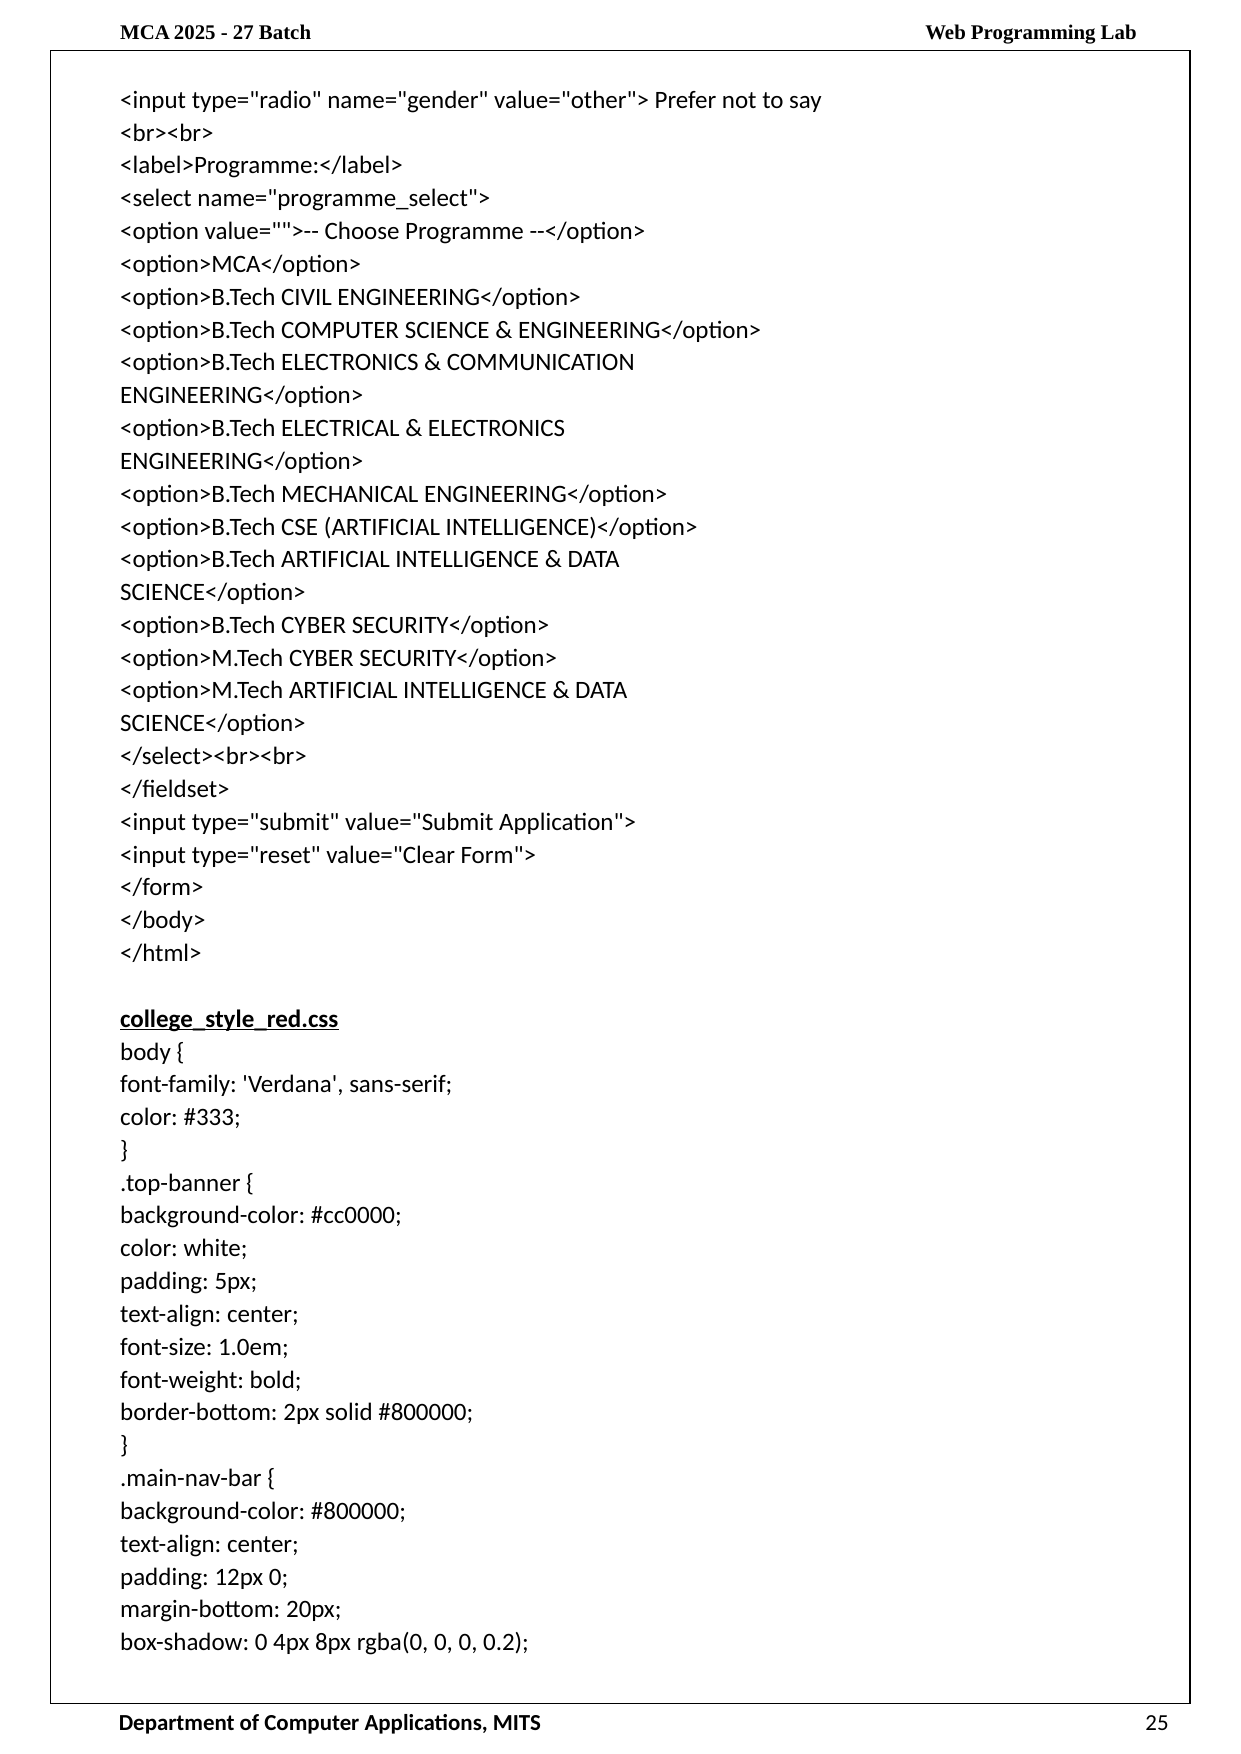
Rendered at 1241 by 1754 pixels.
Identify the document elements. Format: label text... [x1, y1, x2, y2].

text <option>M.Tech CYBER SECURITY</option> [120, 642, 1173, 672]
text <input type="radio" name="gender" value="other"> Prefer not to say [120, 84, 1173, 114]
text } [120, 1429, 1173, 1460]
text <option>B.Tech MECHANICAL ENGINEERING</option> [120, 478, 1173, 508]
text college_style_red.css [120, 1003, 1173, 1033]
text text-align: center; [120, 1298, 1173, 1329]
text <option value="">-- Choose Programme --</option> [120, 215, 1173, 246]
text box-shadow: 0 4px 8px rgba(0, 0, 0, 0.2); [120, 1626, 1173, 1657]
text <option>B.Tech ELECTRONICS & COMMUNICATION [120, 347, 1173, 377]
text ENGINEERING</option> [120, 379, 1173, 410]
text background-color: #800000; [120, 1495, 1173, 1526]
text font-family: 'Verdana', sans-serif; [120, 1068, 1173, 1099]
text color: white; [120, 1232, 1173, 1263]
text } [120, 1134, 1173, 1164]
text </body> [120, 904, 1173, 935]
text </form> [120, 872, 1173, 902]
text background-color: #cc0000; [120, 1200, 1173, 1230]
text <option>B.Tech ELECTRICAL & ELECTRONICS [120, 412, 1173, 443]
text margin-bottom: 20px; [120, 1593, 1173, 1624]
text padding: 12px 0; [120, 1561, 1173, 1591]
text SCIENCE</option> [120, 707, 1173, 738]
text <input type="reset" value="Clear Form"> [120, 839, 1173, 869]
text .main-nav-bar { [120, 1462, 1173, 1493]
text .top-banner { [120, 1167, 1173, 1197]
text font-weight: bold; [120, 1364, 1173, 1394]
text color: #333; [120, 1101, 1173, 1132]
text </fieldset> [120, 773, 1173, 804]
text <option>B.Tech CIVIL ENGINEERING</option> [120, 281, 1173, 311]
text <option>B.Tech COMPUTER SCIENCE & ENGINEERING</option> [120, 314, 1173, 344]
text <label>Programme:</label> [120, 150, 1173, 180]
text <option>B.Tech ARTIFICIAL INTELLIGENCE & DATA [120, 543, 1173, 574]
text ENGINEERING</option> [120, 445, 1173, 476]
text <option>MCA</option> [120, 248, 1173, 279]
text SCIENCE</option> [120, 576, 1173, 607]
text <option>B.Tech CYBER SECURITY</option> [120, 609, 1173, 639]
text <option>B.Tech CSE (ARTIFICIAL INTELLIGENCE)</option> [120, 511, 1173, 541]
text <br><br> [120, 117, 1173, 147]
text text-align: center; [120, 1528, 1173, 1558]
text </html> [120, 937, 1173, 968]
text <select name="programme_select"> [120, 182, 1173, 213]
text font-size: 1.0em; [120, 1331, 1173, 1361]
text body { [120, 1036, 1173, 1066]
text border-bottom: 2px solid #800000; [120, 1397, 1173, 1427]
text </select><br><br> [120, 740, 1173, 771]
text padding: 5px; [120, 1265, 1173, 1296]
text <input type="submit" value="Submit Application"> [120, 806, 1173, 836]
text <option>M.Tech ARTIFICIAL INTELLIGENCE & DATA [120, 675, 1173, 705]
